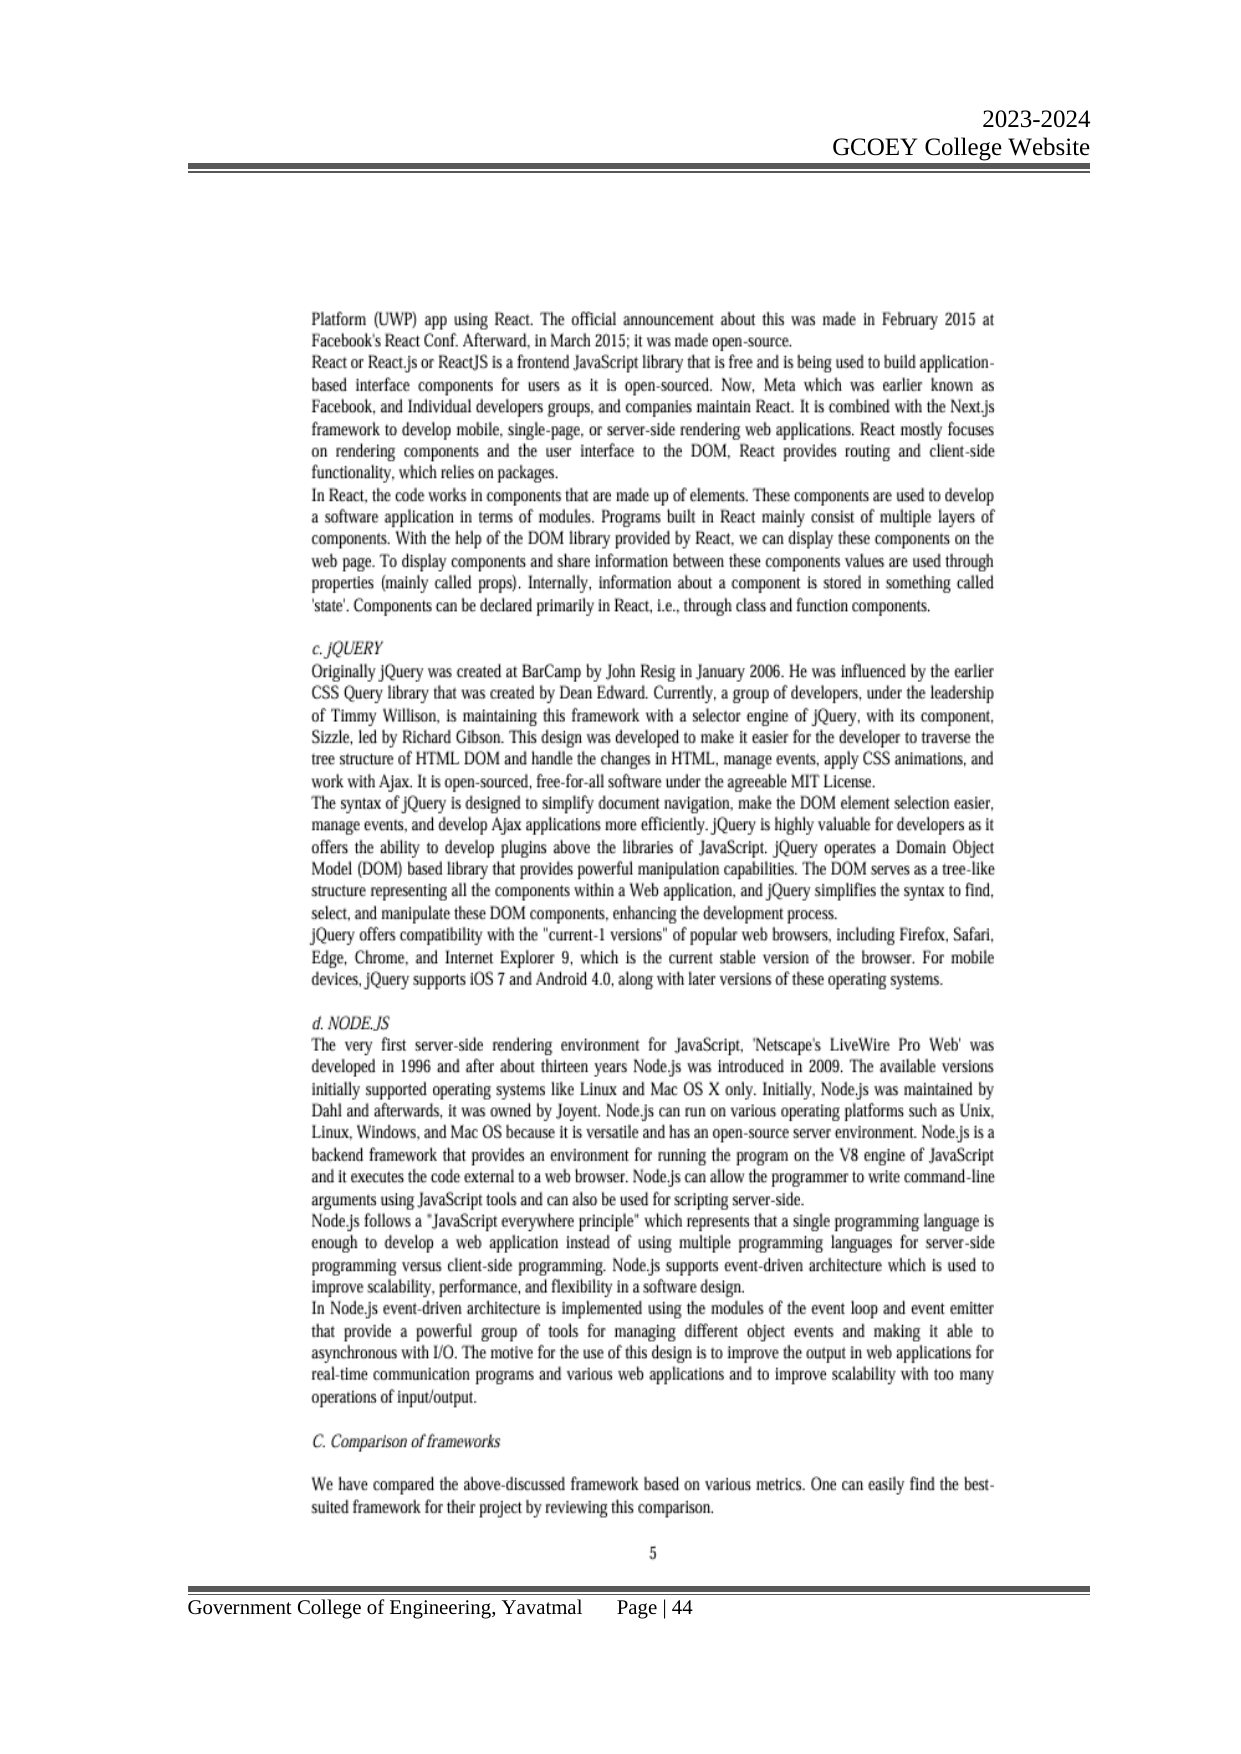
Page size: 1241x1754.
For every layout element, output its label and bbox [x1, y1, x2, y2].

picture [187, 232, 1091, 1586]
